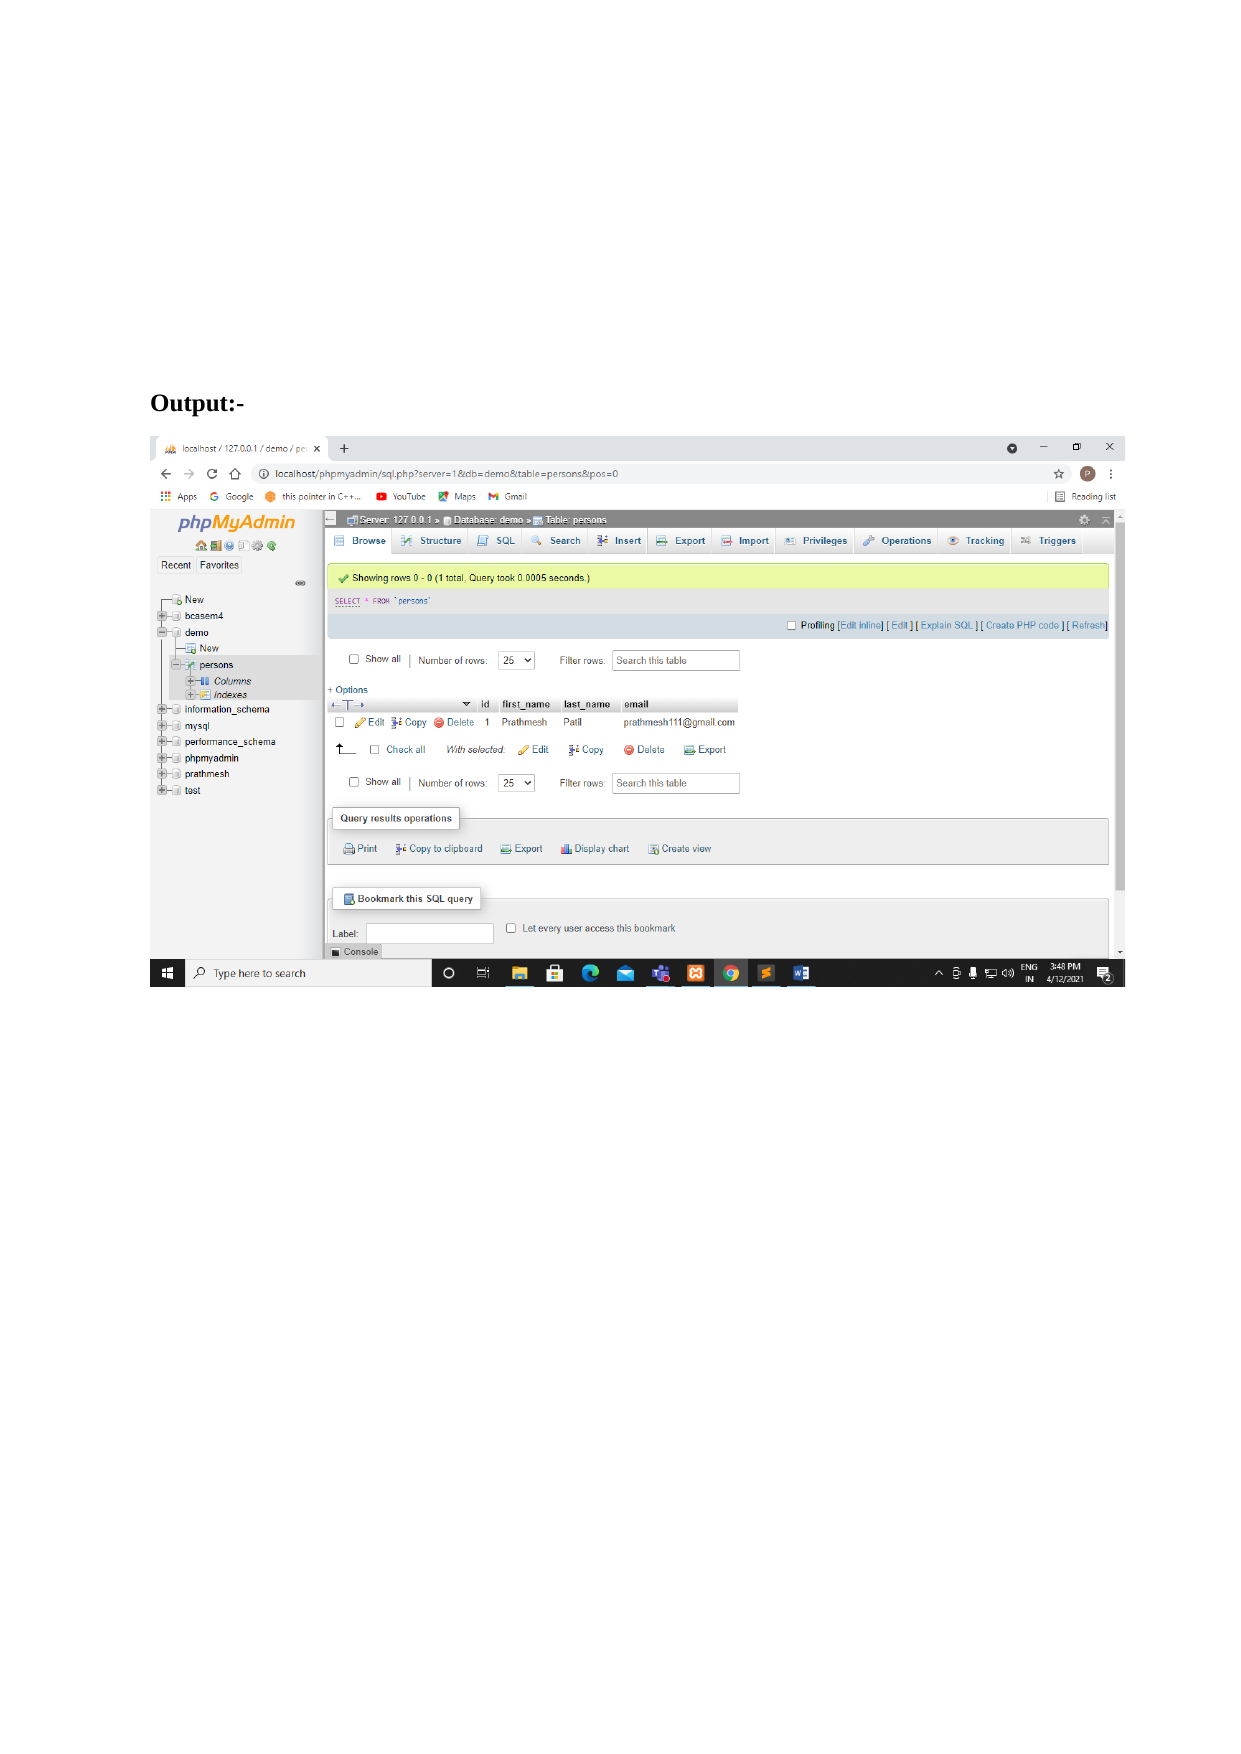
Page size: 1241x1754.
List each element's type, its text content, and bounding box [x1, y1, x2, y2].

picture [150, 436, 1125, 987]
text Output:- [150, 388, 1090, 417]
